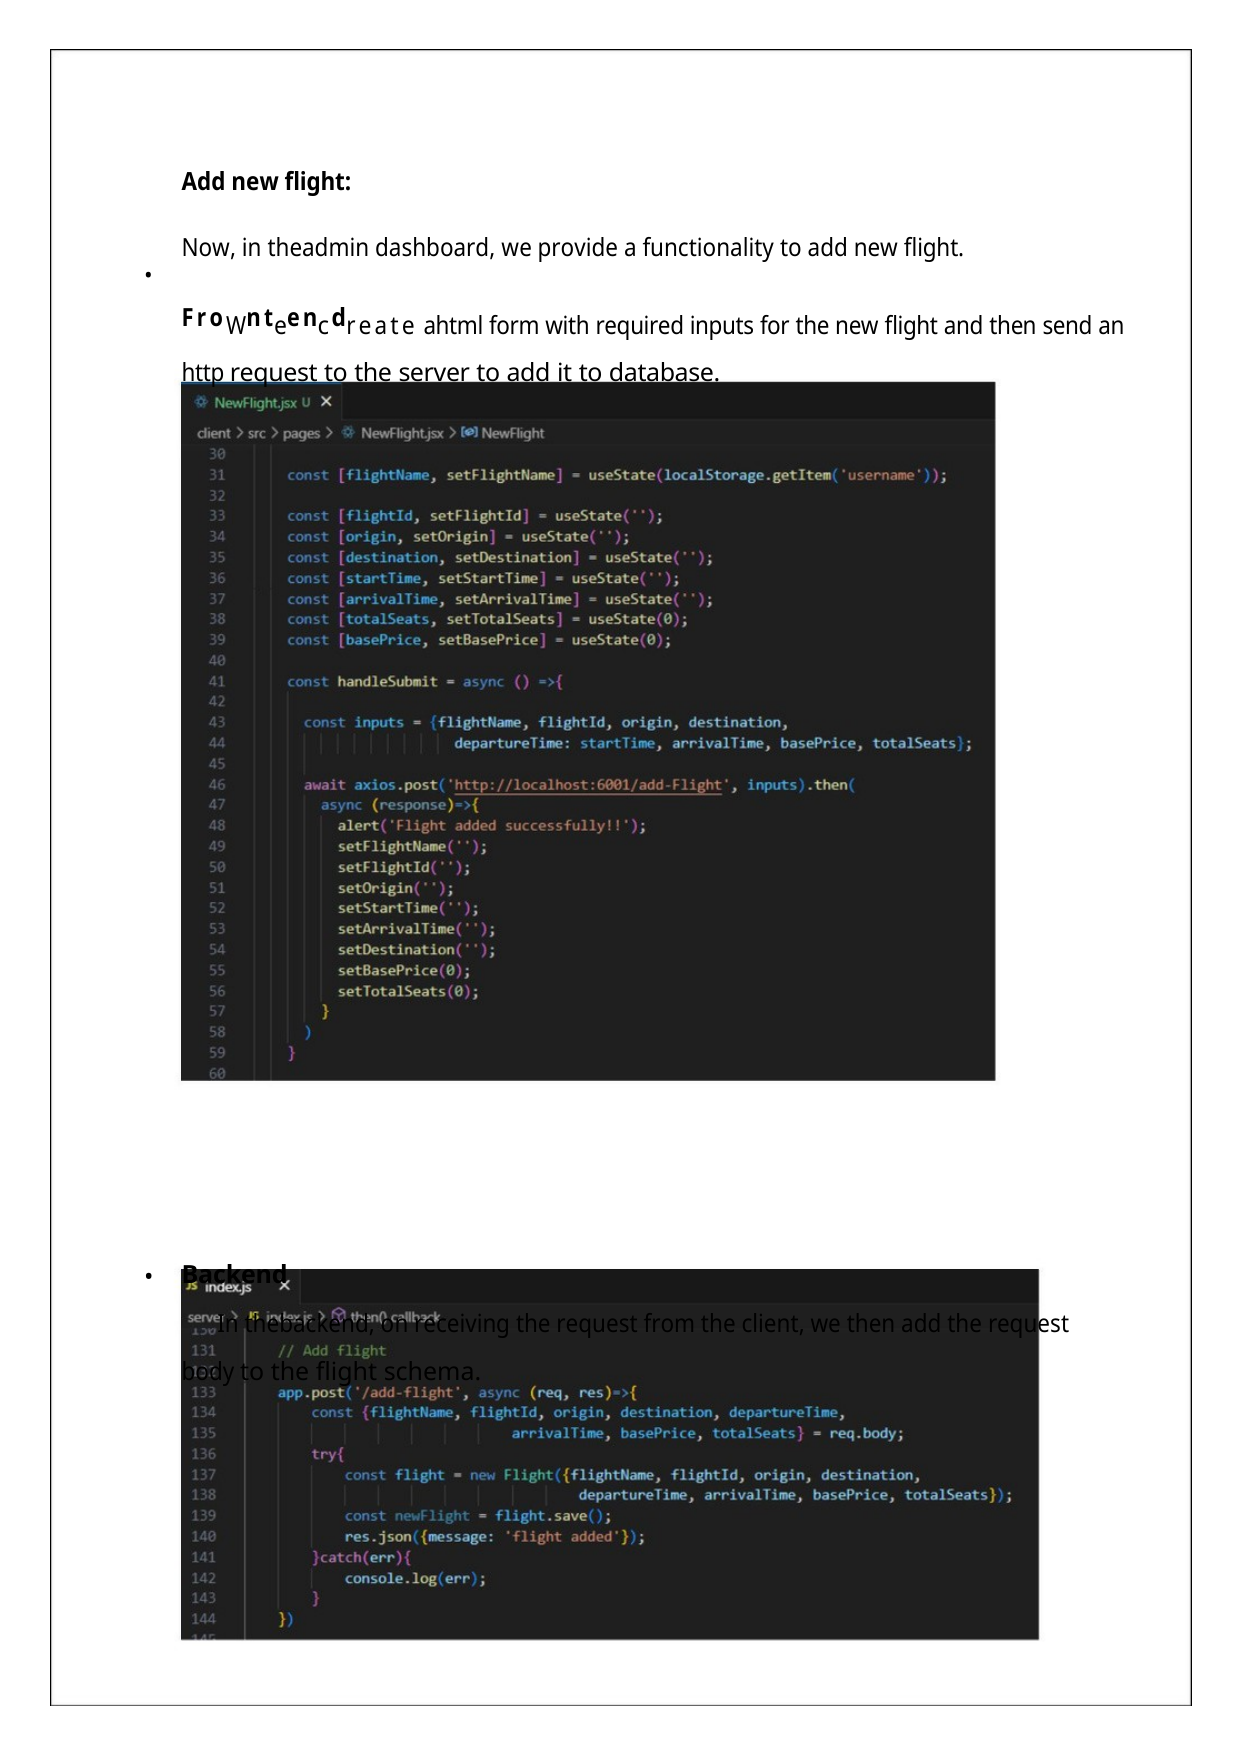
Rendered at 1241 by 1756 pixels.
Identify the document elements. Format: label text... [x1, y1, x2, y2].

text FroWnteencdreate ahtml form with required inputs for the new flight and then send an http request to the server to add it to database. [181, 299, 1125, 389]
subtitle Backend [144, 1256, 1196, 1293]
picture [50, 49, 1192, 1706]
text In thebackend, on receiving the request from the client, we then add the request body to the flight schema. [181, 1305, 1099, 1387]
subtitle Add new flight: [181, 164, 1196, 198]
text Now, in theadmin dashboard, we provide a functionality to add new flight. [181, 235, 1196, 262]
